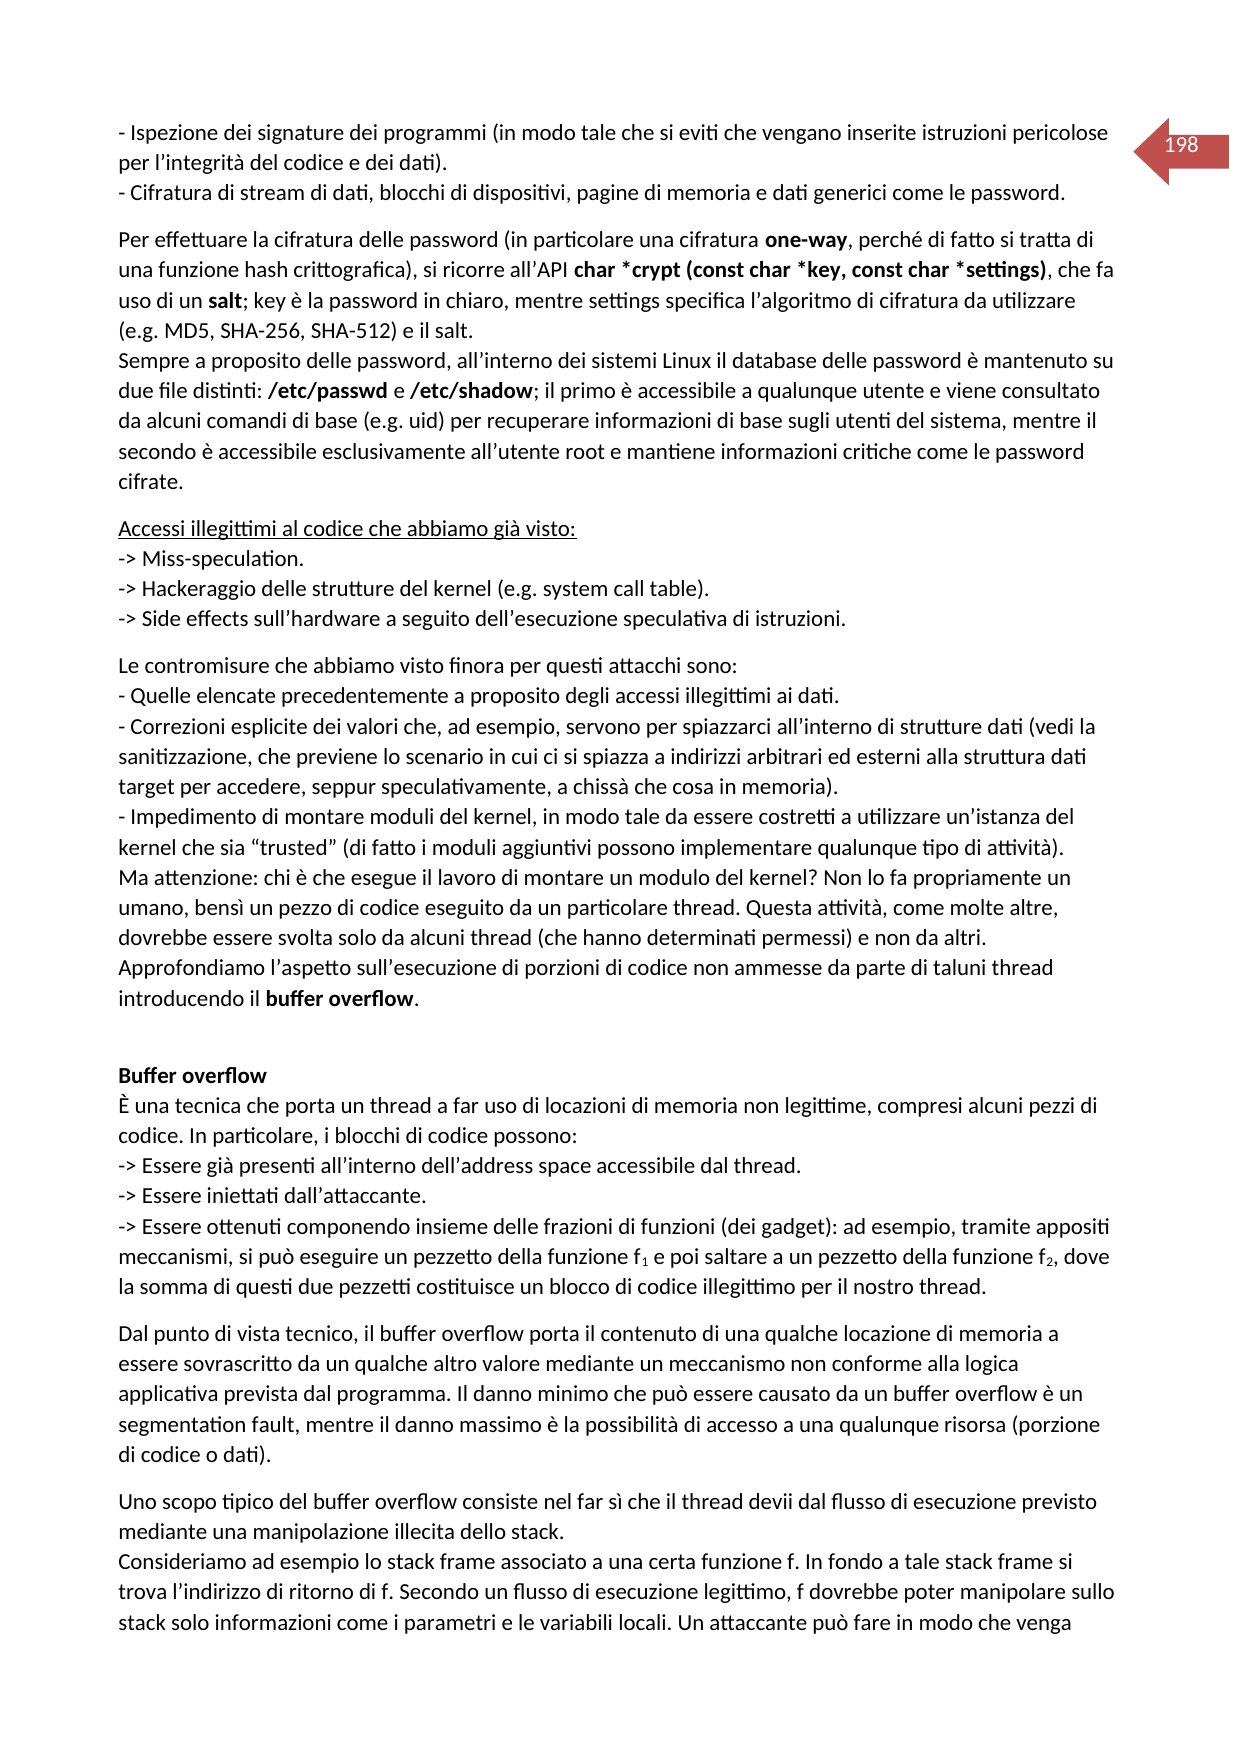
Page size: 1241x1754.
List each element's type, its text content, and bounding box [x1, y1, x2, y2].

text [118, 118, 1122, 207]
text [118, 1487, 1122, 1636]
text Dal punto di vista tecnico, il buffer overflow porta il contenuto di una qualche locazione di memoria a essere sovrascritto da un qualche altro valore mediante un meccanismo non conforme alla logica applicativa prevista dal programma. Il danno minimo che può essere causato da un buffer overflow è un segmentation fault, mentre il danno massimo è la possibilità di accesso a una qualunque risorsa (porzione di codice o dati). [118, 1319, 1122, 1468]
text Per effettuare la cifratura delle password (in particolare una cifratura one-way, perché di fatto si tratta di una funzione hash crittografica), si ricorre all’API char *crypt (const char *key, const char *settings), che fa uso di un salt; key è la password in chiaro, mentre settings specifica l’algoritmo di cifratura da utilizzare (e.g. MD5, SHA-256, SHA-512) e il salt. Sempre a proposito delle password, all’interno dei sistemi Linux il database delle password è mantenuto su due file distinti: /etc/passwd e /etc/shadow; il primo è accessibile a qualunque utente e viene consultato da alcuni comandi di base (e.g. uid) per recuperare informazioni di base sugli utenti del sistema, mentre il secondo è accessibile esclusivamente all’utente root e mantiene informazioni critiche come le password cifrate. [118, 225, 1122, 495]
text Le contromisure che abbiamo visto finora per questi attacchi sono: - Quelle elencate precedentemente a proposito degli accessi illegittimi ai dati. - Correzioni esplicite dei valori che, ad esempio, servono per spiazzarci all’interno di strutture dati (vedi la sanitizzazione, che previene lo scenario in cui ci si spiazza a indirizzi arbitrari ed esterni alla struttura dati target per accedere, seppur speculativamente, a chissà che cosa in memoria). - Impedimento di montare moduli del kernel, in modo tale da essere costretti a utilizzare un’istanza del kernel che sia “trusted” (di fatto i moduli aggiuntivi possono implementare qualunque tipo di attività). Ma attenzione: chi è che esegue il lavoro di montare un modulo del kernel? Non lo fa propriamente un umano, bensì un pezzo di codice eseguito da un particolare thread. Questa attività, come molte altre, dovrebbe essere svolta solo da alcuni thread (che hanno determinati permessi) e non da altri. Approfondiamo l’aspetto sull’esecuzione di porzioni di codice non ammesse da parte di taluni thread introducendo il buffer overflow. [118, 651, 1122, 1012]
text Accessi illegittimi al codice che abbiamo già visto: -> Miss-speculation. -> Hackeraggio delle strutture del kernel (e.g. system call table). -> Side effects sull’hardware a seguito dell’esecuzione speculativa di istruzioni. [118, 514, 1122, 633]
text Buffer overflow È una tecnica che porta un thread a far uso di locazioni di memoria non legittime, compresi alcuni pezzi di codice. In particolare, i blocchi di codice possono: -> Essere già presenti all’interno dell’address space accessibile dal thread. -> Essere iniettati dall’attaccante. -> Essere ottenuti componendo insieme delle frazioni di funzioni (dei gadget): ad esempio, tramite appositi meccanismi, si può eseguire un pezzetto della funzione f1 e poi saltare a un pezzetto della funzione f2, dove la somma di questi due pezzetti costituisce un blocco di codice illegittimo per il nostro thread. [118, 1031, 1122, 1300]
